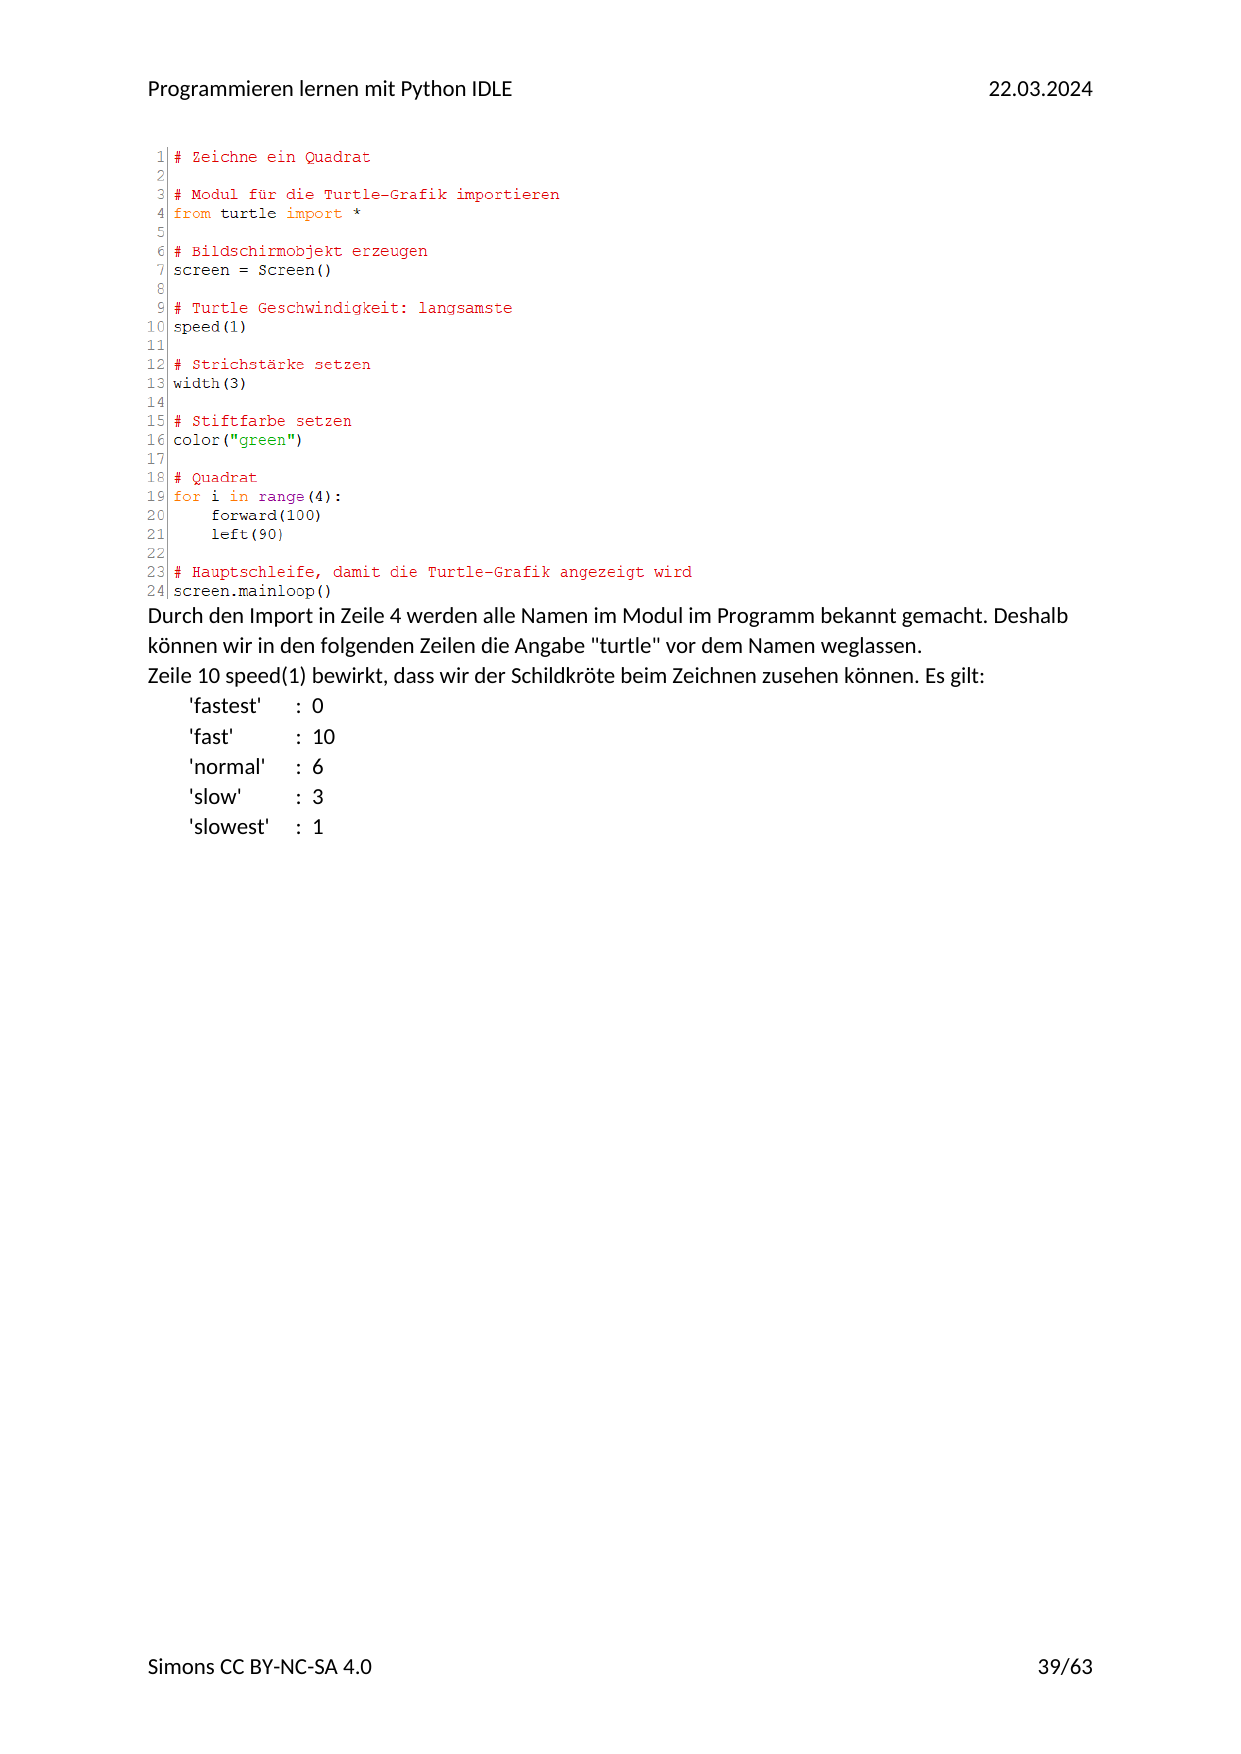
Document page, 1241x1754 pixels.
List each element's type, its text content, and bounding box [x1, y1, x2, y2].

text 'slow' : 3 [148, 782, 1092, 810]
text 'slowest' : 1 [148, 812, 1092, 841]
picture [147, 147, 715, 599]
text 'fastest' : 0 [148, 692, 1092, 720]
text Zeile 10 speed(1) bewirkt, dass wir der Schildkröte beim Zeichnen zusehen können. Es gilt: [148, 661, 1092, 689]
text Durch den Import in Zeile 4 werden alle Namen im Modul im Programm bekannt gemacht. Deshalb können wir in den folgenden Zeilen die Angabe "turtle" vor dem Namen weglassen. [148, 601, 1092, 659]
text 'normal' : 6 [148, 752, 1092, 780]
text 'fast' : 10 [148, 722, 1092, 750]
